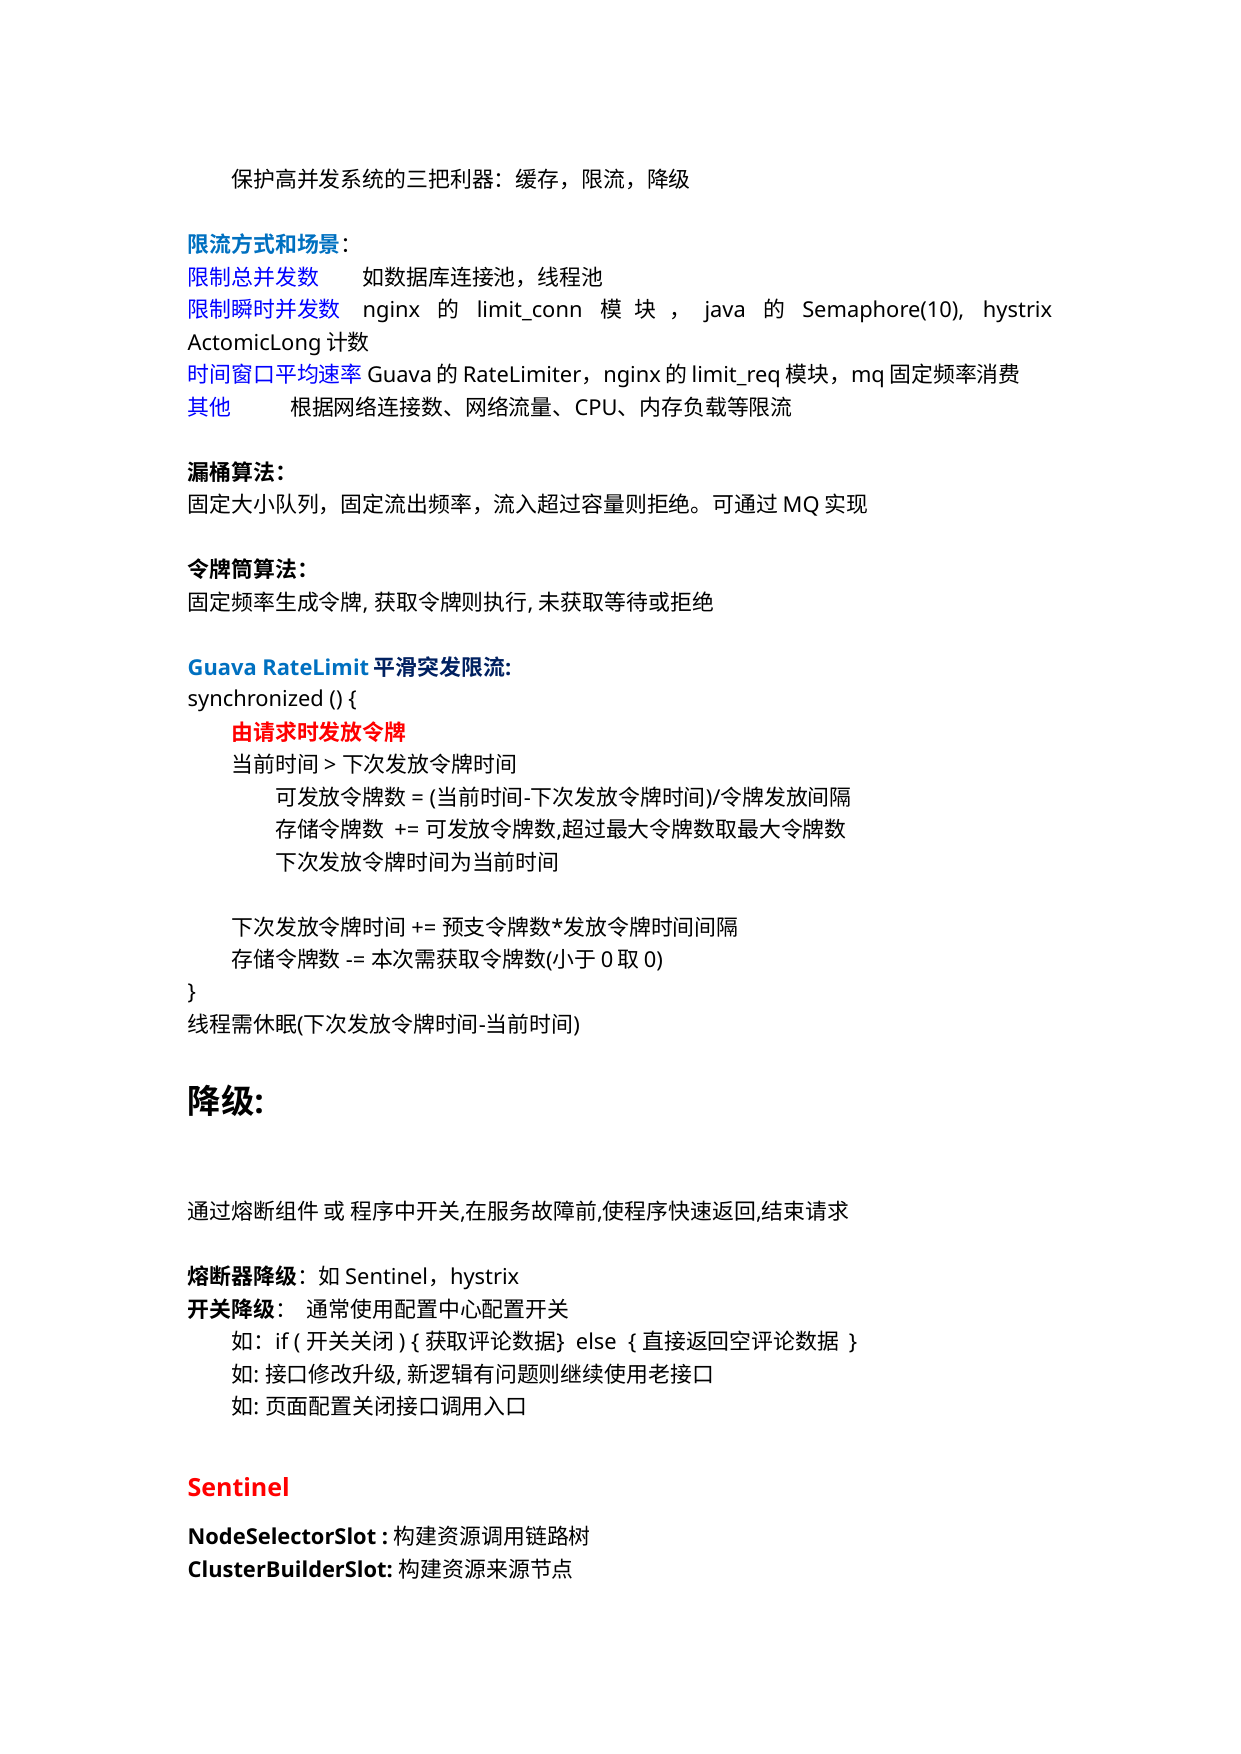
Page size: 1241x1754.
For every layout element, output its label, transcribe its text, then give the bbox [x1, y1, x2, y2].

text } [187, 974, 1053, 1007]
text 可发放令牌数 = (当前时间-下次发放令牌时间)/令牌发放间隔 [187, 779, 1053, 812]
text ClusterBuilderSlot: 构建资源来源节点 [187, 1551, 1053, 1584]
text 线程需休眠(下次发放令牌时间-当前时间) [187, 1007, 1053, 1039]
text synchronized () { [187, 682, 1053, 714]
text 下次发放令牌时间 += 预支令牌数*发放令牌时间间隔 [187, 909, 1053, 942]
text 熔断器降级：如Sentinel，hystrix [187, 1259, 1053, 1291]
text NodeSelectorSlot : 构建资源调用链路树 [187, 1519, 1053, 1551]
text 漏桶算法： [187, 454, 1053, 487]
text 固定频率生成令牌, 获取令牌则执行, 未获取等待或拒绝 [187, 584, 1053, 617]
text 如: 接口修改升级, 新逻辑有问题则继续使用老接口 [187, 1356, 1053, 1389]
text 下次发放令牌时间为当前时间 [187, 844, 1053, 877]
text 开关降级： 通常使用配置中心配置开关 [187, 1291, 1053, 1324]
text 其他 根据网络连接数、网络流量、CPU、内存负载等限流 [187, 389, 1053, 422]
text 通过熔断组件 或 程序中开关,在服务故障前,使程序快速返回,结束请求 [187, 1194, 1053, 1226]
text Guava RateLimit平滑突发限流: [187, 649, 1053, 682]
text 限制总并发数 如数据库连接池，线程池 [187, 259, 1053, 292]
text 如：if ( 开关关闭 ) { 获取评论数据} else { 直接返回空评论数据 } [187, 1324, 1053, 1356]
text Sentinel [187, 1454, 1053, 1519]
text 存储令牌数 += 可发放令牌数,超过最大令牌数取最大令牌数 [187, 812, 1053, 844]
text 时间窗口平均速率Guava的RateLimiter，nginx的limit_req模块，mq固定频率消费 [187, 357, 1053, 389]
text 限流方式和场景： [187, 227, 1053, 259]
text 固定大小队列，固定流出频率，流入超过容量则拒绝。可通过MQ实现 [187, 487, 1053, 519]
text 如: 页面配置关闭接口调用入口 [187, 1389, 1053, 1421]
text 由请求时发放令牌 [187, 714, 1053, 747]
text 存储令牌数 -= 本次需获取令牌数(小于0取0) [187, 942, 1053, 974]
text 限制瞬时并发数 nginx的limit_conn模块，java的Semaphore(10), hystrix ActomicLong计数 [187, 292, 1053, 357]
text 当前时间 > 下次发放令牌时间 [187, 747, 1053, 779]
text 令牌筒算法： [187, 552, 1053, 584]
subtitle 降级: [187, 1067, 1053, 1132]
text 保护高并发系统的三把利器：缓存，限流，降级 [187, 162, 1053, 194]
